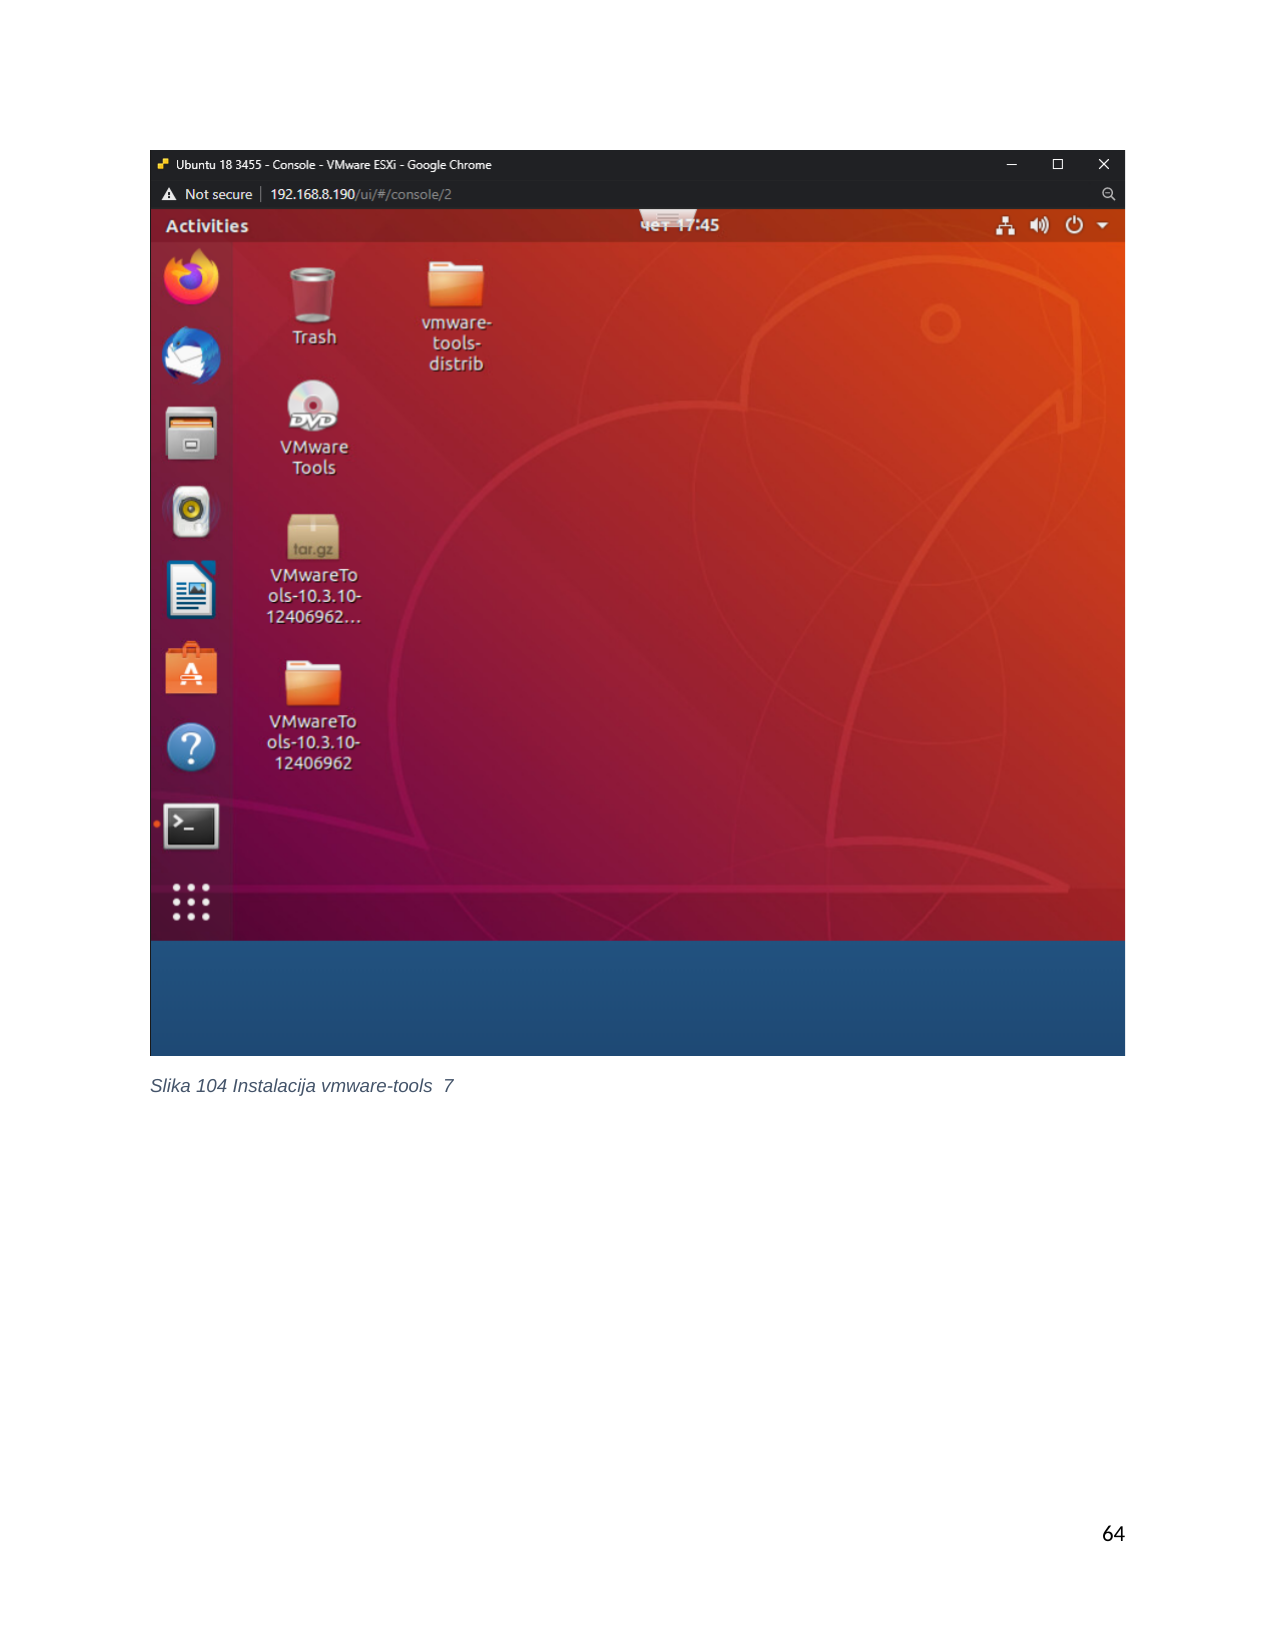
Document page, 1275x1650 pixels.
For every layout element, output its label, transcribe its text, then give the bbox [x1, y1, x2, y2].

text Slika 104 Instalacija vmware-tools 7 [150, 1075, 1125, 1096]
picture [150, 150, 1125, 1056]
